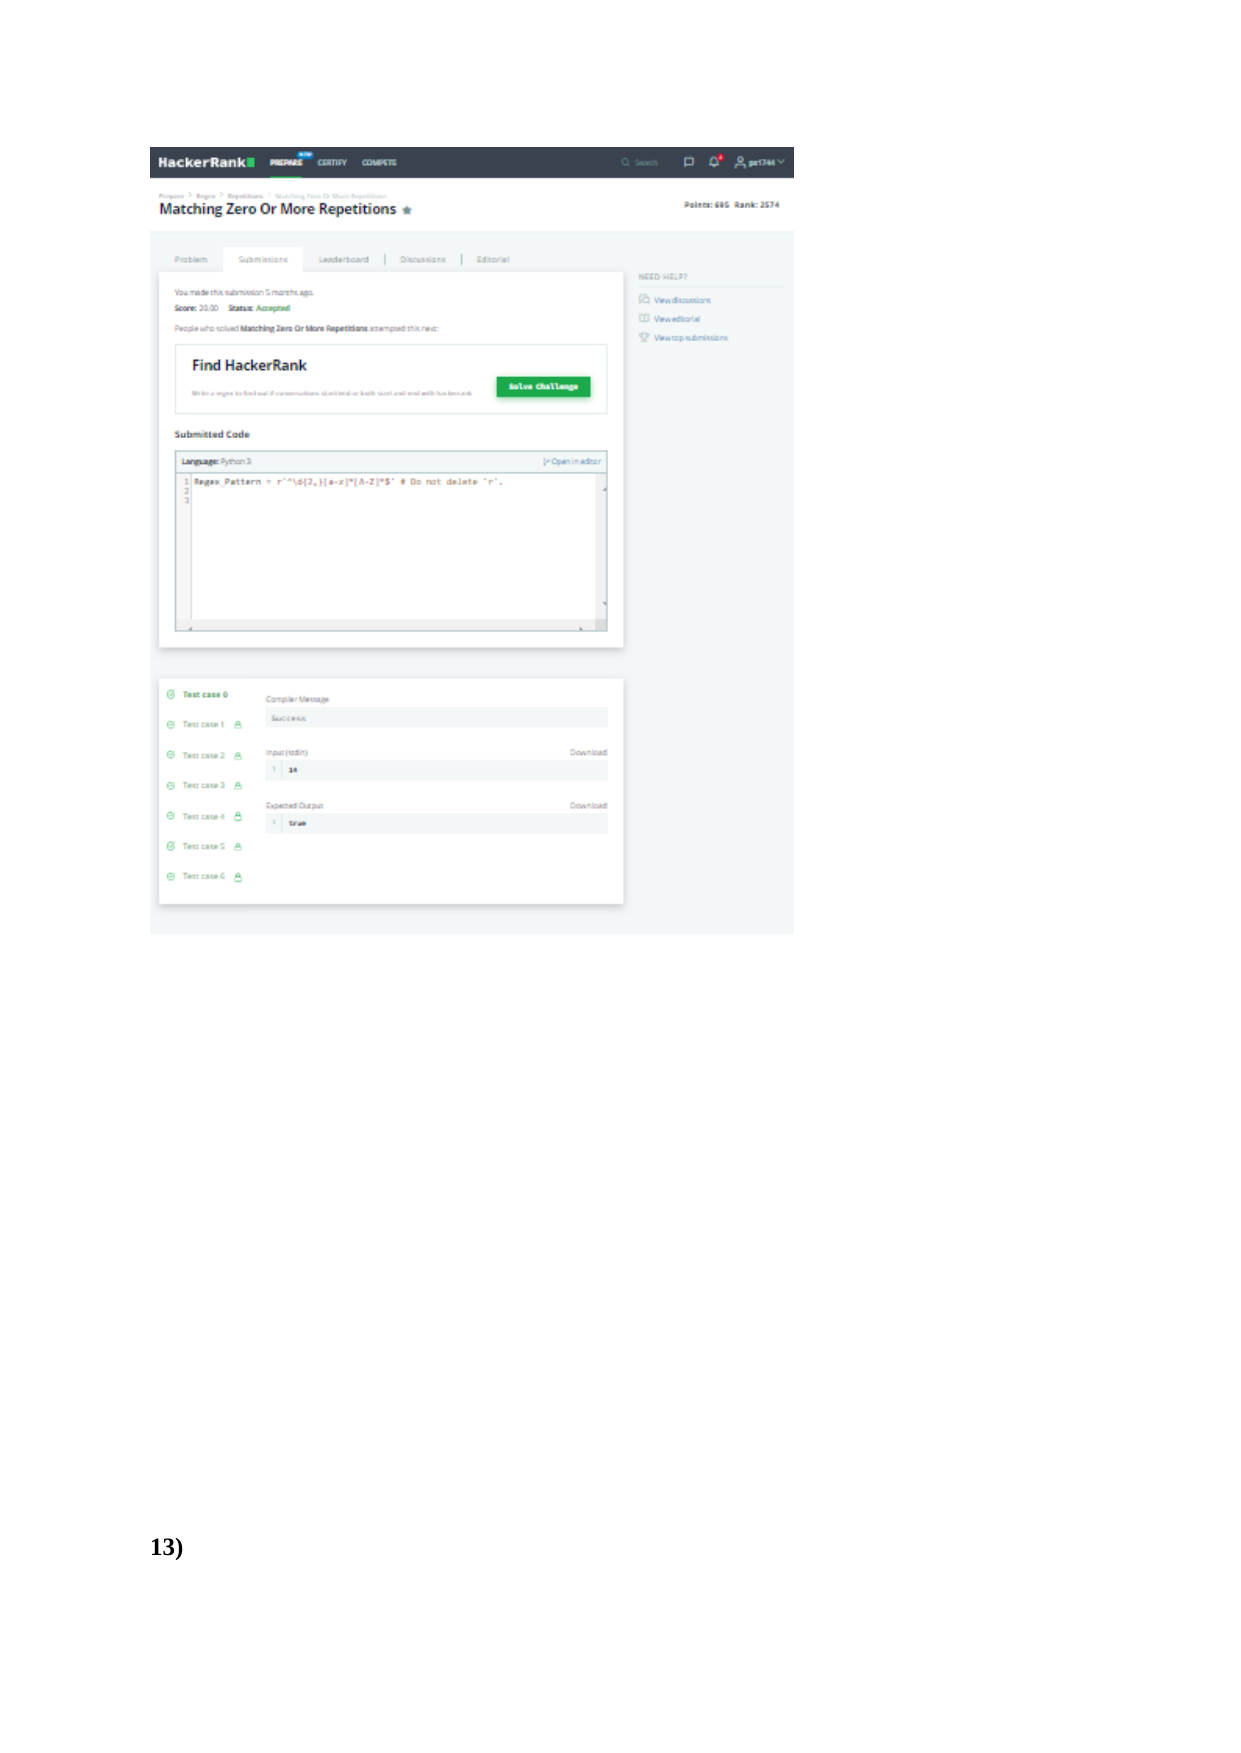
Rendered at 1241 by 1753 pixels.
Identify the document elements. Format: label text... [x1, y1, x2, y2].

text 13) [150, 1532, 1094, 1561]
picture [150, 147, 794, 934]
